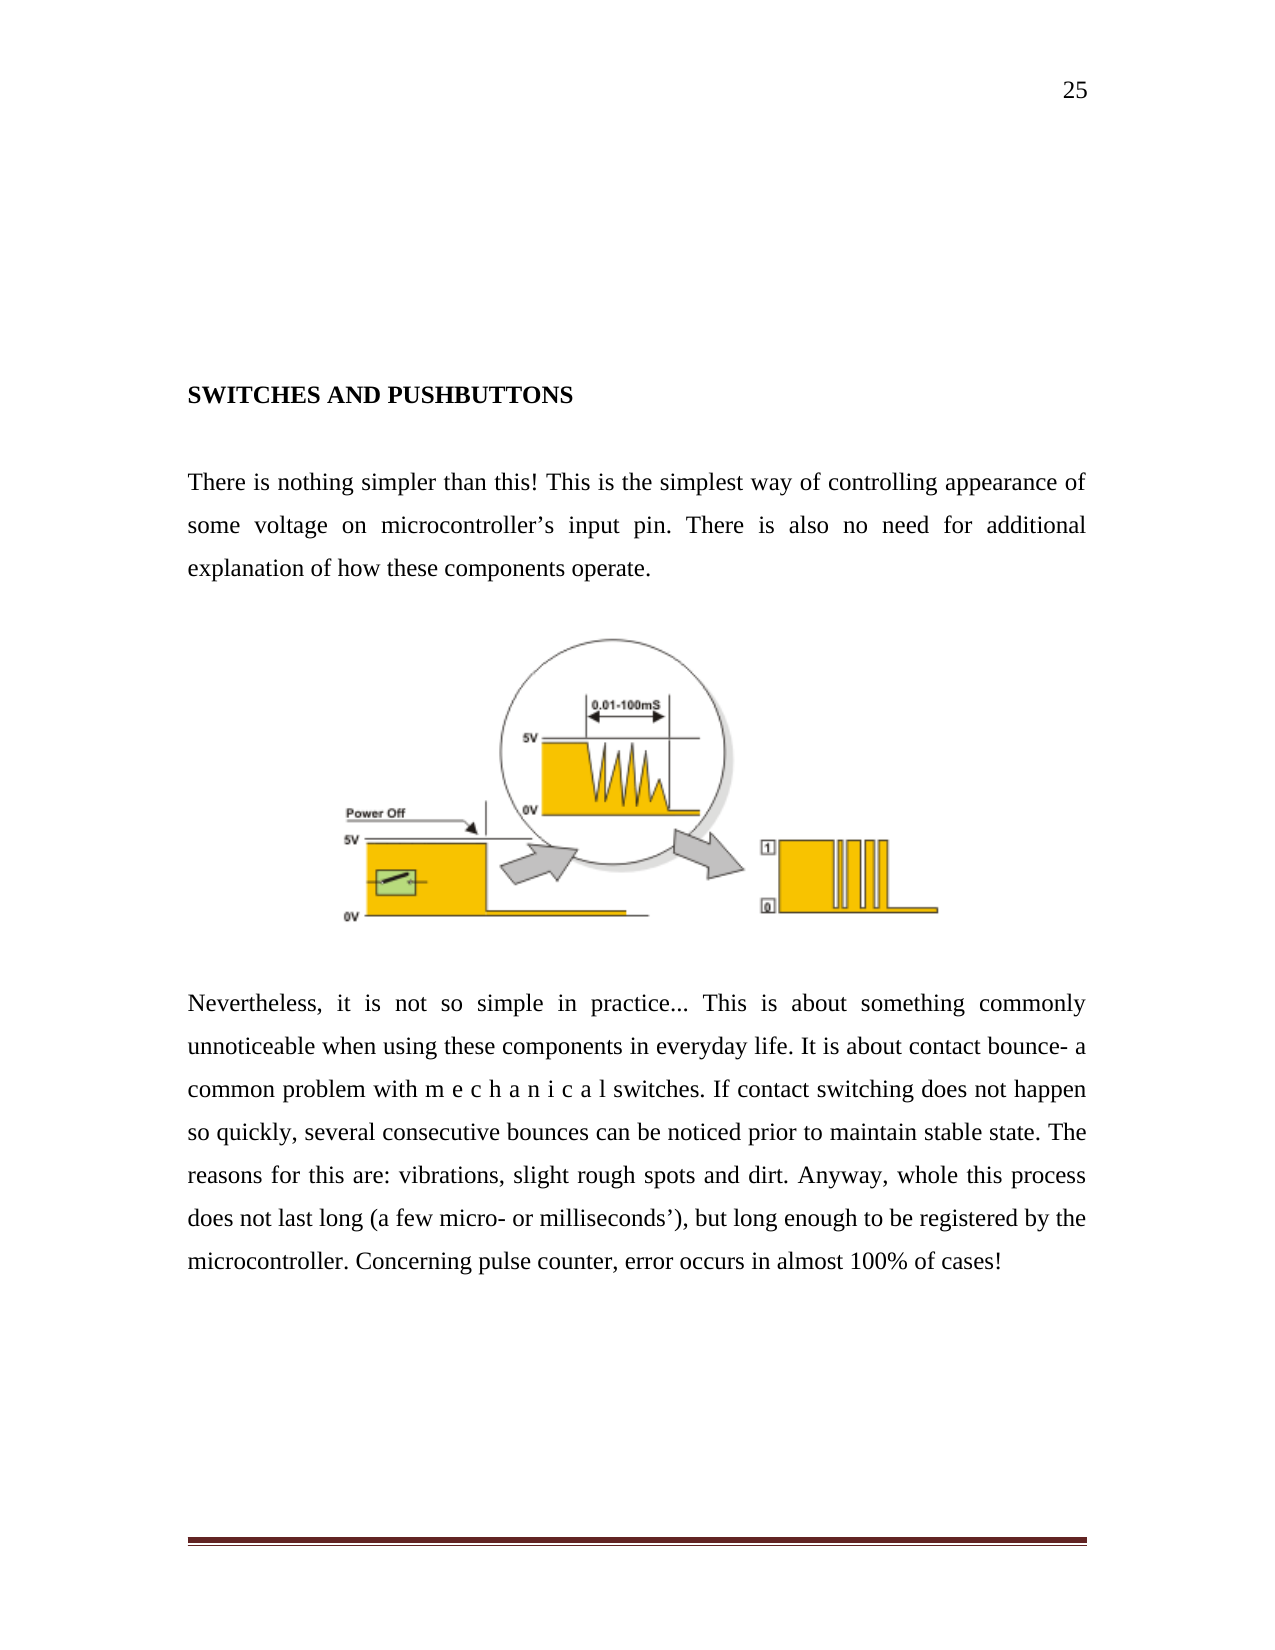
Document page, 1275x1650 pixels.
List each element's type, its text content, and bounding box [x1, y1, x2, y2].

text There is nothing simpler than this! This is the simplest way of controlling appearance of some voltage on microcontroller’s input pin. There is also no need for additional explanation of how these components operate. [187, 467, 1087, 582]
picture [324, 625, 951, 945]
text Nevertheless, it is not so simple in practice... This is about something commonly unnoticeable when using these components in everyday life. It is about contact bounce- a common problem with m e c h a n i c a l switches. If contact switching does not happen so quickly, several consecutive bounces can be noticed prior to maintain stable state. The reasons for this are: vibrations, slight rough spots and dirt. Anyway, whole this process does not last long (a few micro- or milliseconds’), but long enough to be registered by the microcontroller. Concerning pulse counter, error occurs in almost 100% of cases! [187, 988, 1087, 1275]
text SWITCHES AND PUSHBUTTONS [187, 380, 1087, 409]
